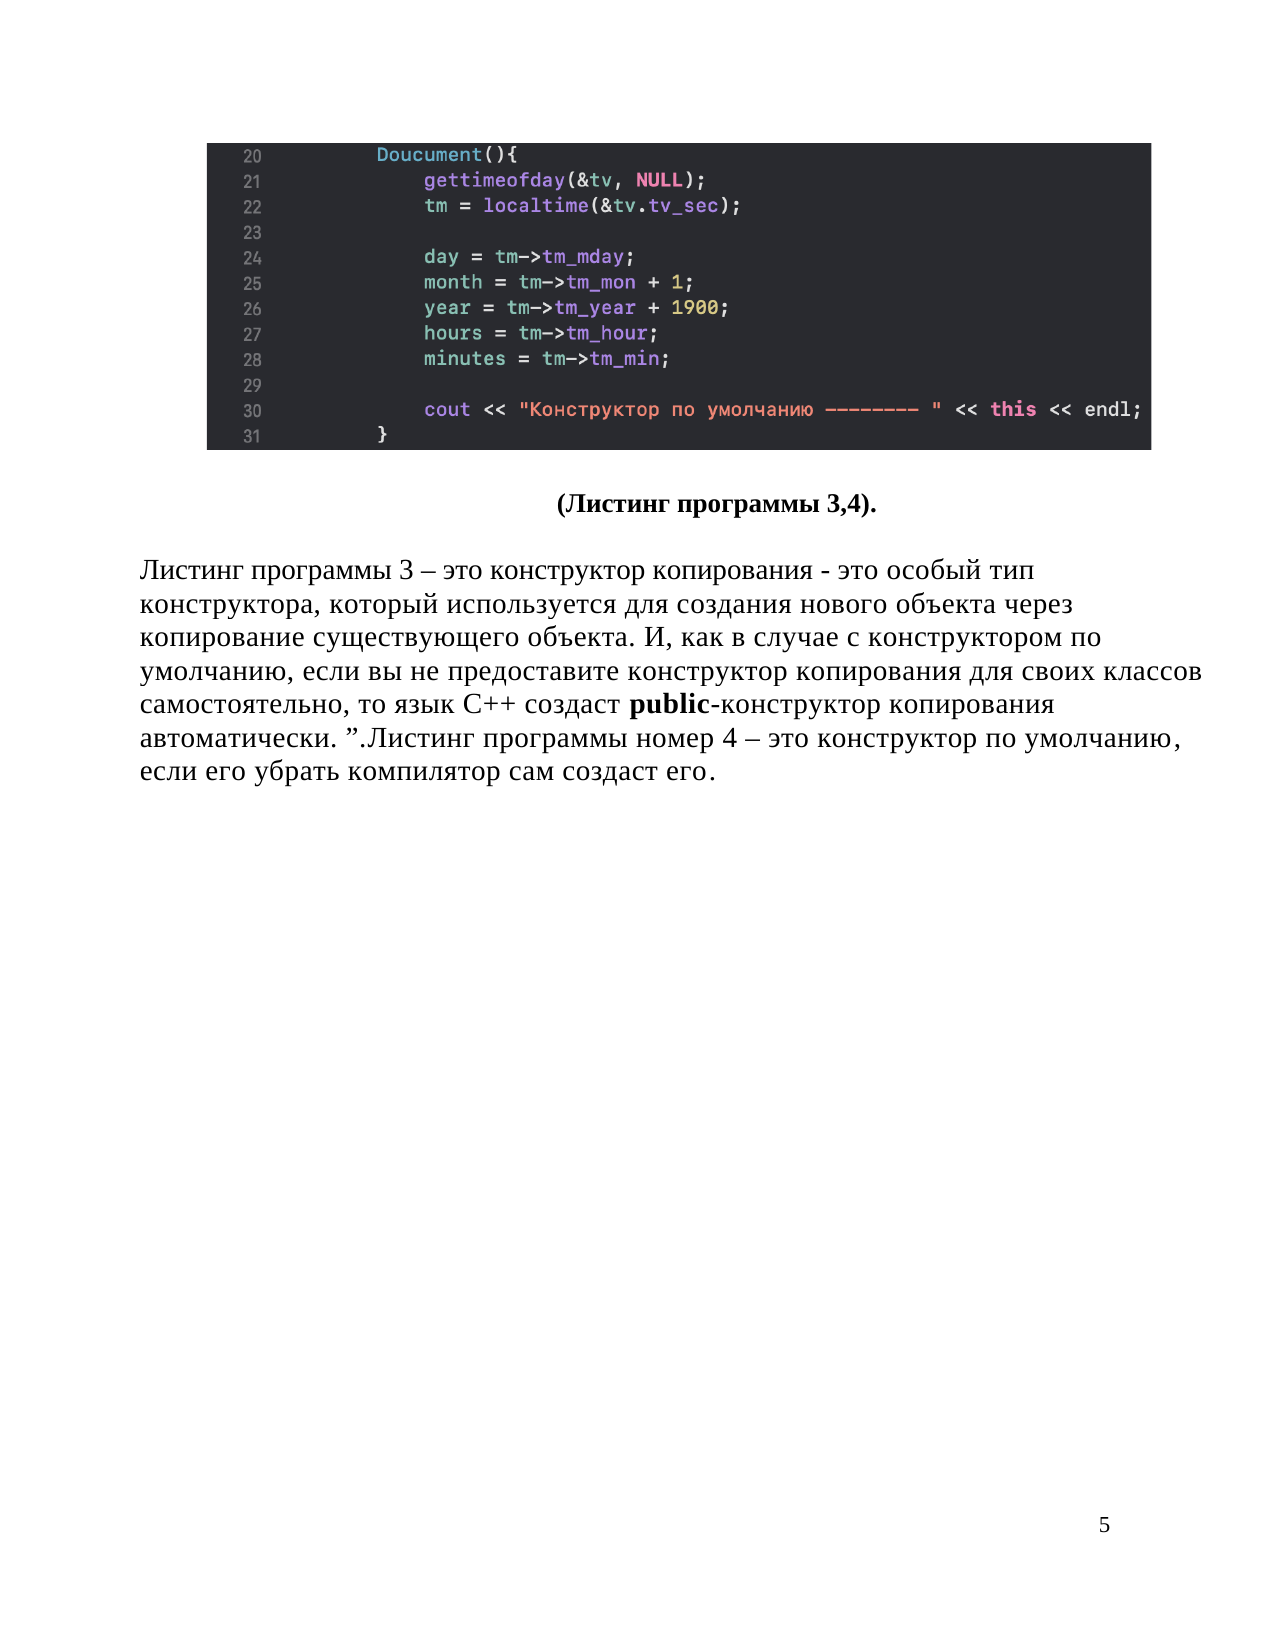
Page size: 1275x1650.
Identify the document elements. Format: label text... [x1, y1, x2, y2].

subtitle (Листинг программы 3,4). [214, 487, 1219, 519]
picture [206, 143, 1152, 450]
text Листинг программы 3 – это конструктор копирования - это особый тип конструктора, который используется для создания нового объекта через копирование существующего объекта. И, как в случае с конструктором по умолчанию, если вы не предоставите конструктор копирования для своих классов самостоятельно, то язык C++ создаст public-конструктор копирования автоматически. ”.Листинг программы номер 4 – это конструктор по умолчанию, если его убрать компилятор сам создаст его. [139, 552, 1219, 787]
